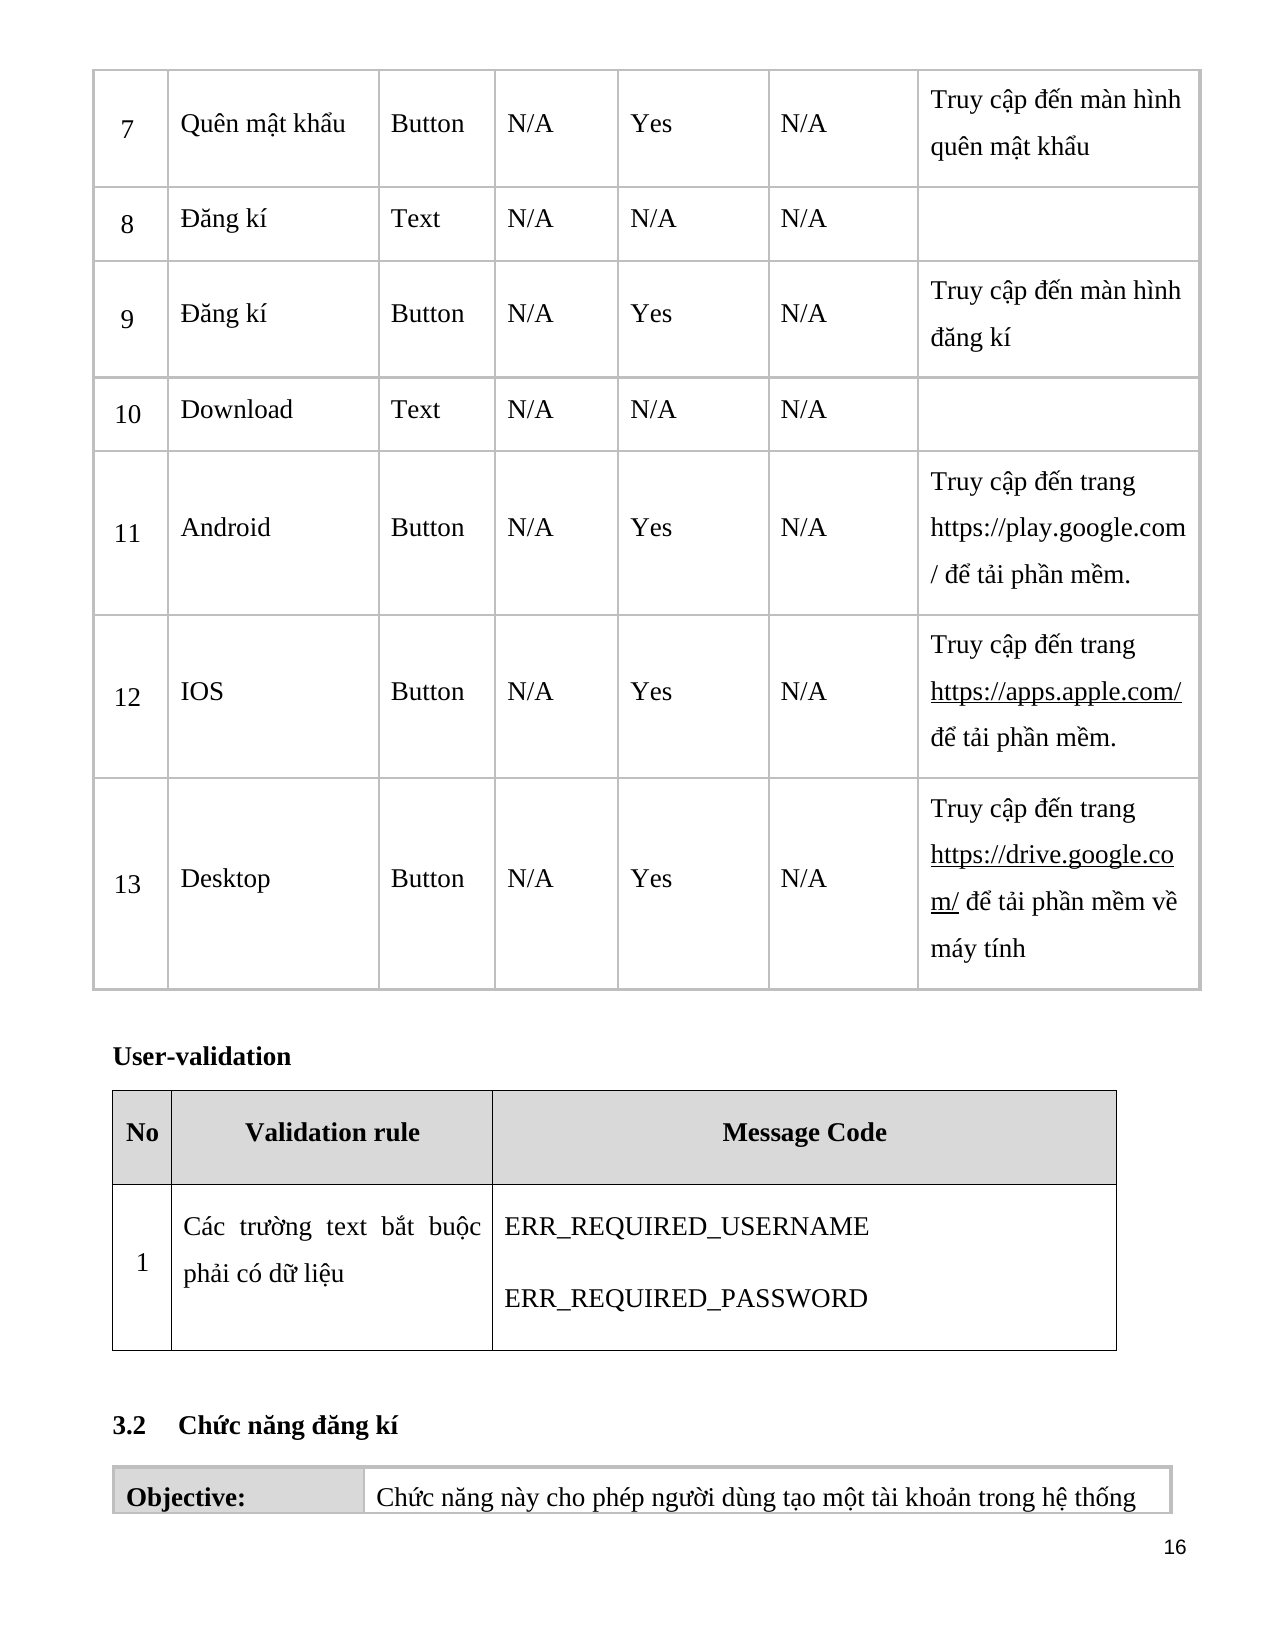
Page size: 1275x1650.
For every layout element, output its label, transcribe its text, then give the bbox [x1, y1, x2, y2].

table_header Message Code [493, 1091, 1116, 1184]
table_cell Truy cập đến trang https://apps.apple.com/ để tải phần mềm. [919, 616, 1198, 777]
table_cell Truy cập đến trang https://play.google.com/ để tải phần mềm. [919, 452, 1198, 614]
table_cell Đăng kí [169, 188, 378, 259]
table_cell N/A [770, 452, 917, 614]
table_cell [919, 379, 1198, 450]
table_cell IOS [169, 616, 378, 777]
table_cell N/A [770, 262, 917, 376]
table_cell Button [380, 452, 494, 614]
table_cell 8 [95, 188, 167, 259]
table_cell Button [380, 779, 494, 987]
table_cell N/A [496, 71, 617, 186]
table_cell N/A [619, 188, 768, 259]
table_cell Button [380, 262, 494, 376]
table_cell Text [380, 188, 494, 259]
table_cell N/A [619, 379, 768, 450]
table_cell Quên mật khẩu [169, 71, 378, 186]
table_cell 13 [95, 779, 167, 987]
table_cell 9 [95, 262, 167, 376]
table_cell N/A [770, 188, 917, 259]
table_cell N/A [770, 616, 917, 777]
table_cell Desktop [169, 779, 378, 987]
table_cell 11 [95, 452, 167, 614]
table_cell ERR_REQUIRED_USERNAME ERR_REQUIRED_PASSWORD [493, 1185, 1116, 1350]
table_cell Yes [619, 452, 768, 614]
table_cell Các trường text bắt buộc phải có dữ liệu [172, 1185, 492, 1350]
table_header Validation rule [172, 1091, 492, 1184]
table_cell Yes [619, 779, 768, 987]
table_cell Yes [619, 71, 768, 186]
table_cell N/A [496, 188, 617, 259]
table_cell Đăng kí [169, 262, 378, 376]
table_header Chức năng này cho phép người dùng tạo một tài khoản trong hệ thống [365, 1469, 1169, 1512]
table_cell Truy cập đến màn hình đăng kí [919, 262, 1198, 376]
table_cell Truy cập đến trang https://drive.google.com/ để tải phần mềm về máy tính [919, 779, 1198, 987]
table_cell 12 [95, 616, 167, 777]
table_cell N/A [496, 262, 617, 376]
table_cell Android [169, 452, 378, 614]
text User-validation [112, 1040, 1186, 1072]
table_cell Yes [619, 616, 768, 777]
table_cell N/A [770, 379, 917, 450]
table_cell N/A [770, 71, 917, 186]
table_cell Button [380, 71, 494, 186]
table_cell N/A [496, 616, 617, 777]
table_cell [919, 188, 1198, 259]
table_cell 7 [95, 71, 167, 186]
table_header Objective: [115, 1469, 363, 1512]
table_cell N/A [496, 779, 617, 987]
table_cell N/A [770, 779, 917, 987]
table_cell Download [169, 379, 378, 450]
table_cell Button [380, 616, 494, 777]
table_cell N/A [496, 452, 617, 614]
table_cell N/A [496, 379, 617, 450]
table_cell 10 [95, 379, 167, 450]
table_cell Truy cập đến màn hình quên mật khẩu [919, 71, 1198, 186]
table_cell Text [380, 379, 494, 450]
table_cell 1 [113, 1185, 171, 1350]
subtitle Chức năng đăng kí [112, 1409, 1186, 1440]
table_header No [113, 1091, 171, 1184]
table_cell Yes [619, 262, 768, 376]
